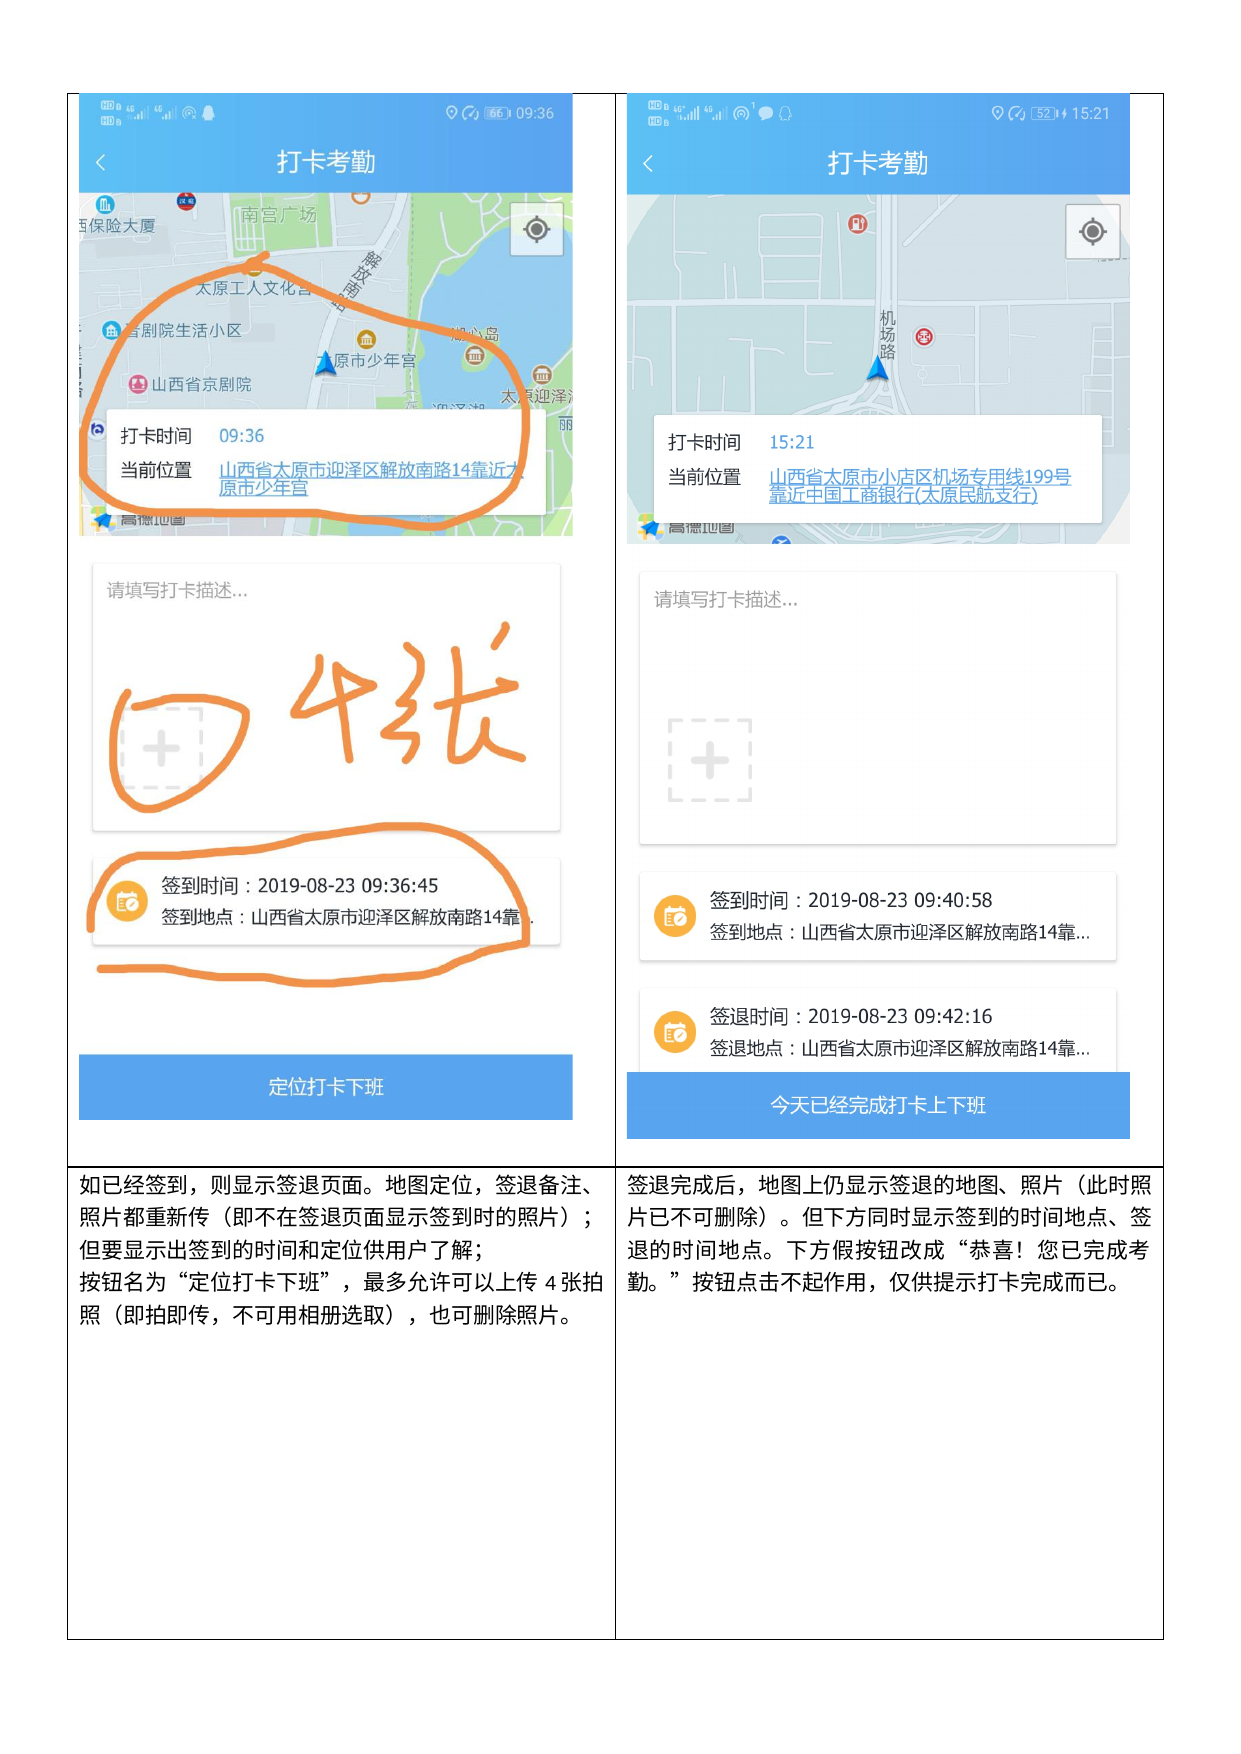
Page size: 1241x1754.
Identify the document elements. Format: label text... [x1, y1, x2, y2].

table_cell [616, 94, 1163, 1166]
picture [626, 93, 1130, 1139]
table_cell 签退完成后，地图上仍显示签退的地图、照片（此时照片已不可删除）。但下方同时显示签到的时间地点、签退的时间地点。下方假按钮改成“恭喜！您已完成考勤。”按钮点击不起作用，仅供提示打卡完成而已。 [616, 1168, 1163, 1639]
table_cell [68, 94, 615, 1166]
table_cell 如已经签到，则显示签退页面。地图定位，签退备注、照片都重新传（即不在签退页面显示签到时的照片）；但要显示出签到的时间和定位供用户了解； 按钮名为“定位打卡下班”，最多允许可以上传4张拍照（即拍即传，不可用相册选取），也可删除照片。 [68, 1168, 615, 1639]
picture [79, 93, 573, 1120]
